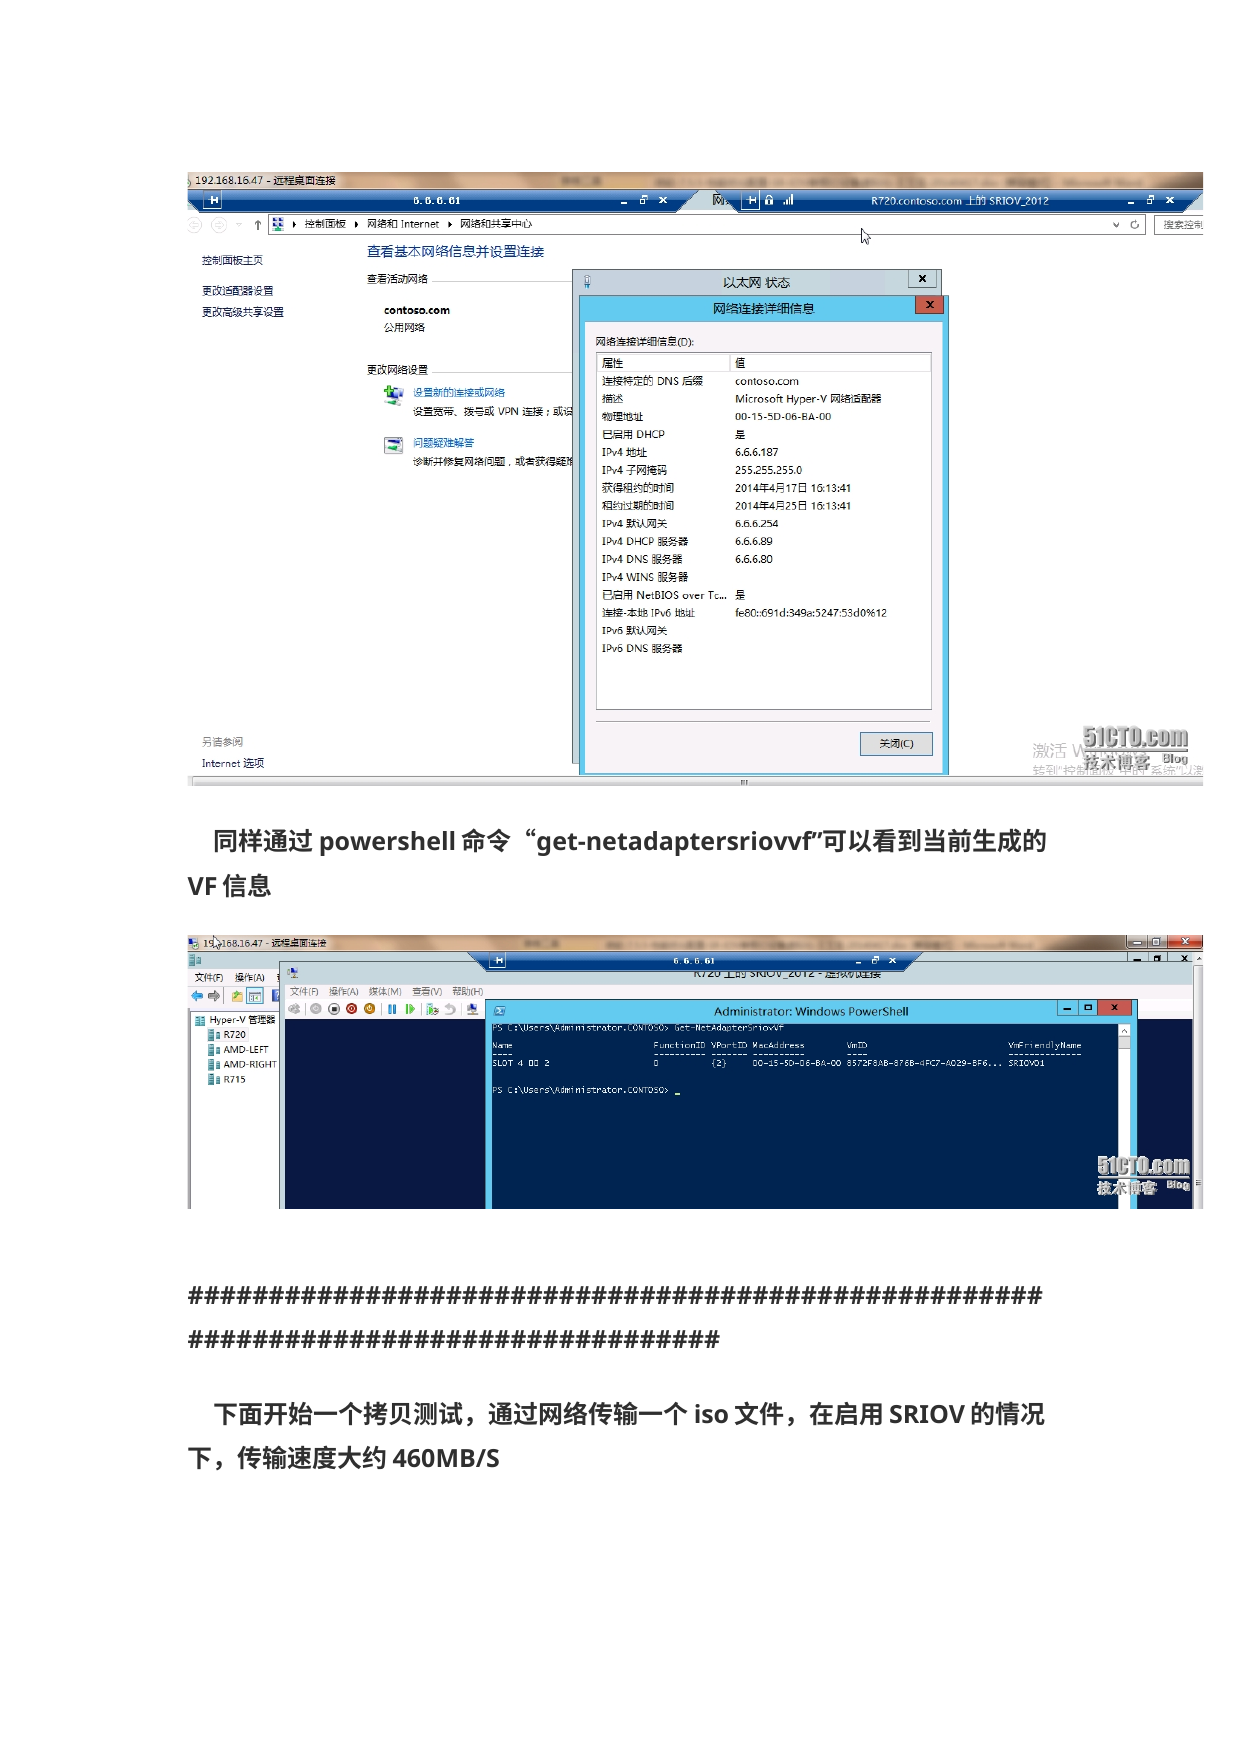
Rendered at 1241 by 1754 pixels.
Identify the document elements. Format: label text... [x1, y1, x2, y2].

picture [187, 172, 1204, 786]
text 下面开始一个拷贝测试，通过网络传输一个iso文件，在启用SRIOV的情况下，传输速度大约460MB/S [187, 1390, 1053, 1478]
text ###################################################################################### [187, 1273, 1053, 1361]
picture [187, 935, 1204, 1209]
text 同样通过powershell命令“get-netadaptersriovvf”可以看到当前生成的VF信息 [187, 818, 1053, 906]
